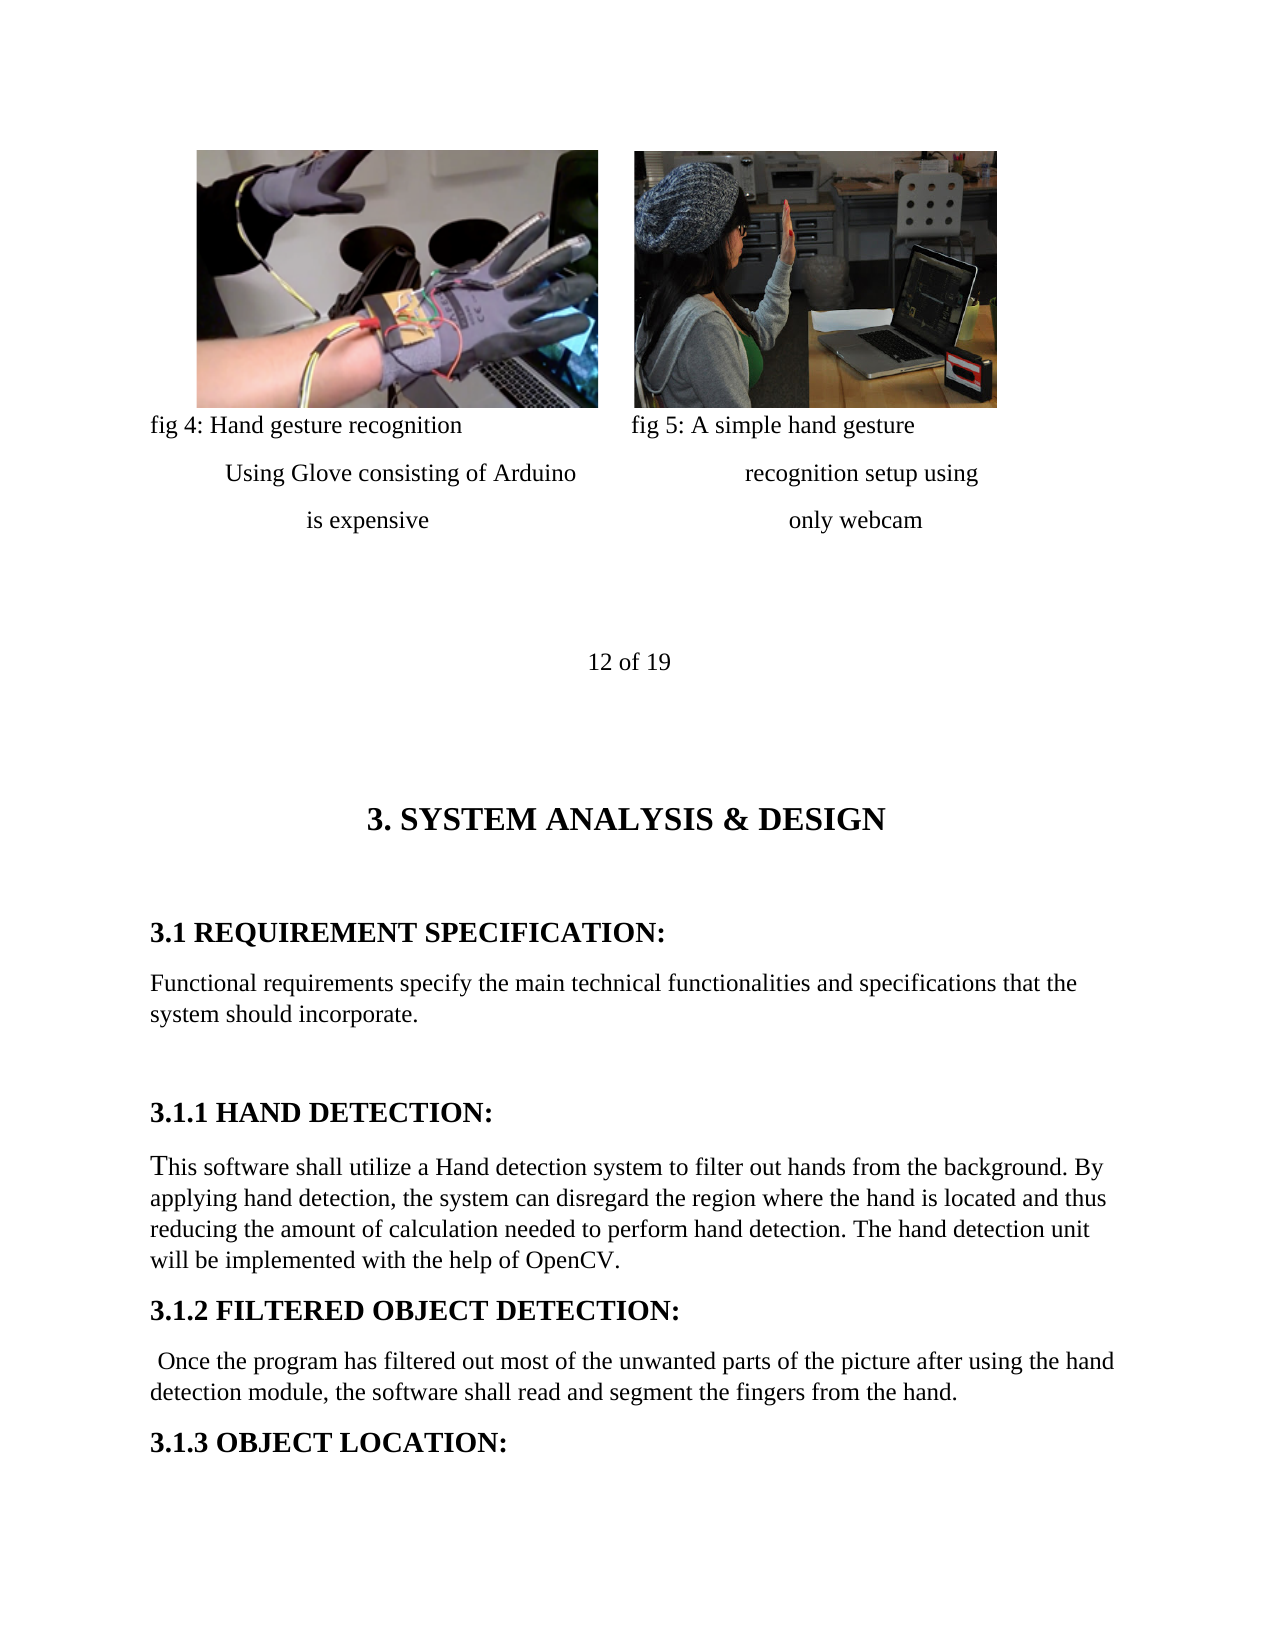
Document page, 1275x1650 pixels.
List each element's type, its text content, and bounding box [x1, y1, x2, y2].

text Using Glove consisting of Arduino recognition setup using [150, 458, 1125, 487]
text 3. SYSTEM ANALYSIS & DESIGN [150, 799, 1125, 838]
picture [634, 151, 997, 408]
text This software shall utilize a Hand detection system to filter out hands from the background. By applying hand detection, the system can disregard the region where the hand is located and thus reducing the amount of calculation needed to perform hand detection. The hand detection unit will be implemented with the help of OpenCV. [150, 1148, 1125, 1274]
text Once the program has filtered out most of the unwanted parts of the picture after using the hand detection module, the software shall read and segment the fingers from the hand. [150, 1346, 1125, 1406]
text 3.1 REQUIREMENT SPECIFICATION: [150, 916, 1125, 949]
text 12 of 19 [150, 647, 1125, 676]
picture [196, 150, 599, 408]
text Functional requirements specify the main technical functionalities and specifications that the system should incorporate. [150, 968, 1125, 1028]
text 3.1.3 OBJECT LOCATION: [150, 1425, 1125, 1458]
text is expensive only webcam [150, 506, 1125, 534]
text 3.1.2 FILTERED OBJECT DETECTION: [150, 1293, 1125, 1327]
text 3.1.1 HAND DETECTION: [150, 1095, 1125, 1128]
